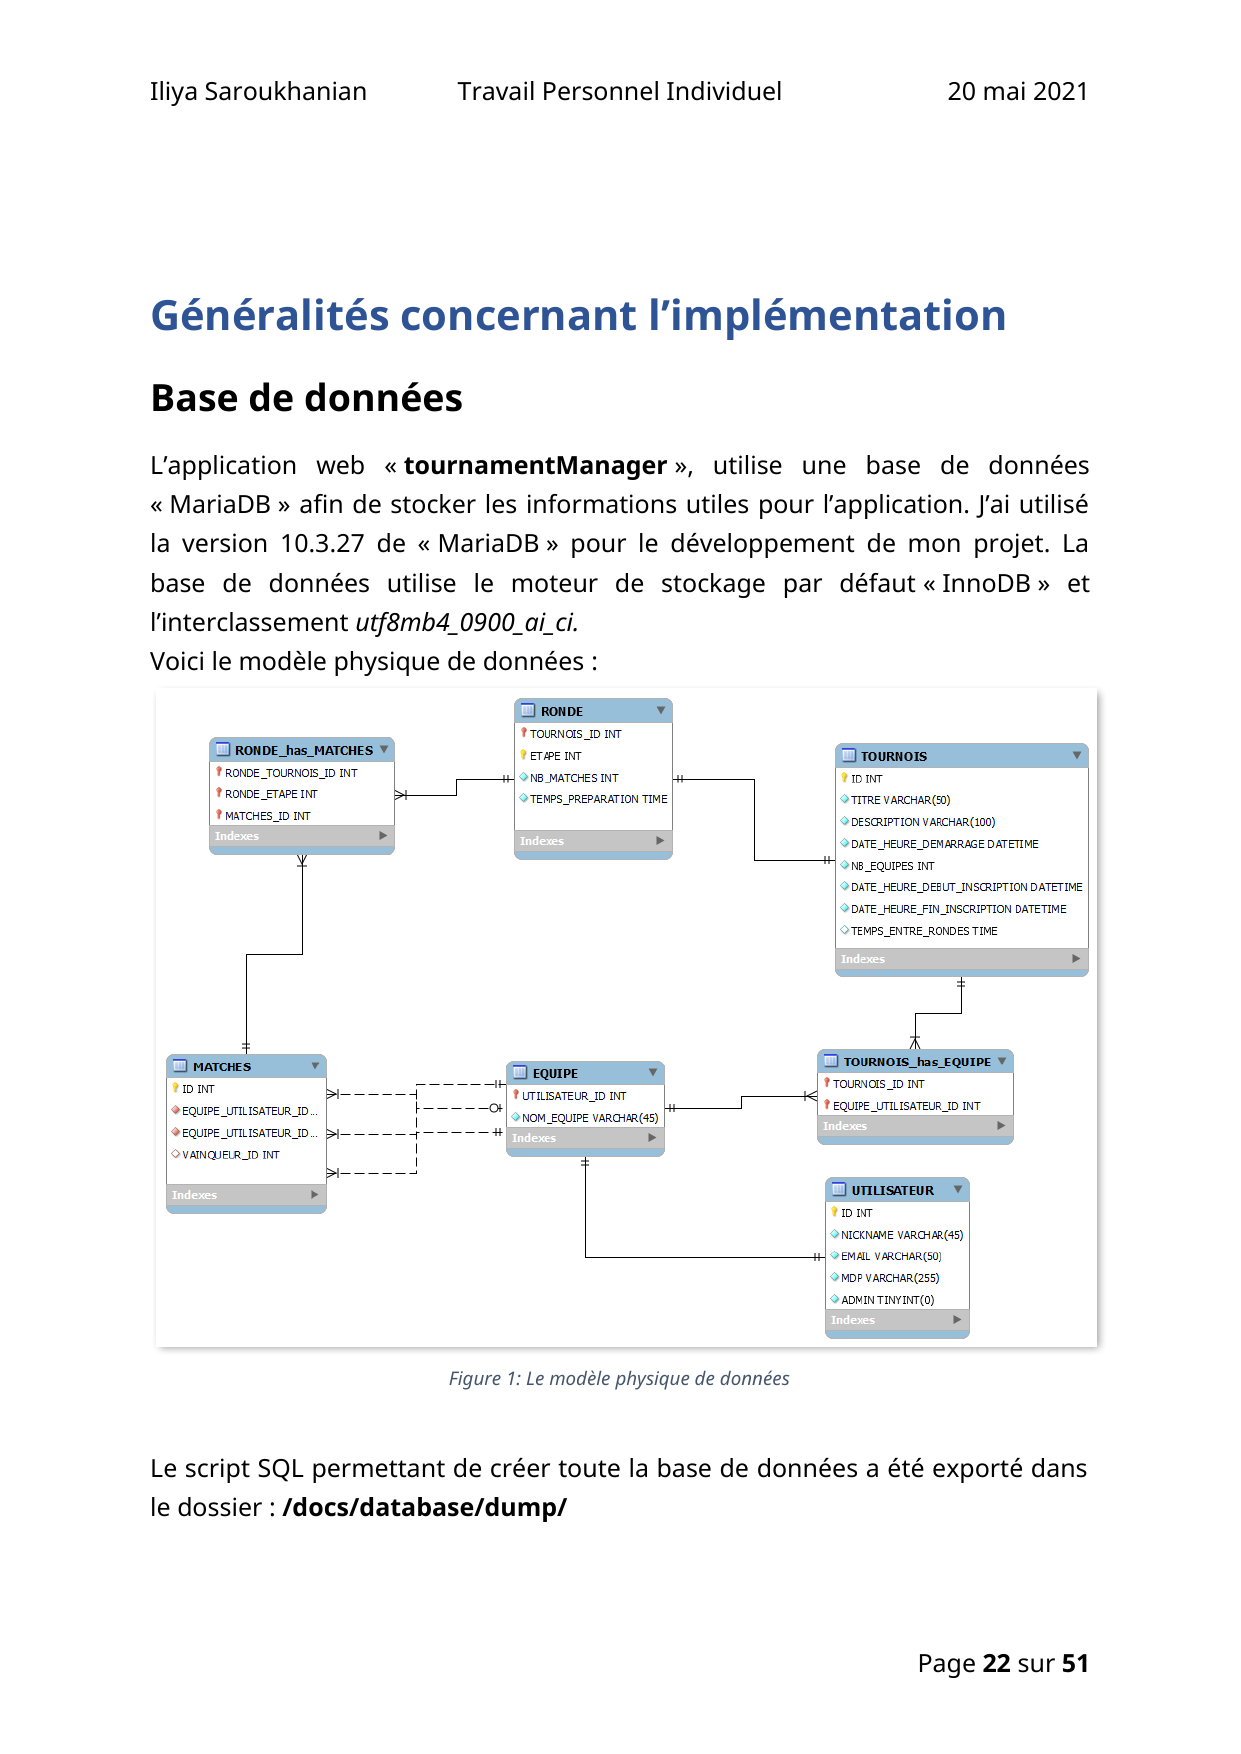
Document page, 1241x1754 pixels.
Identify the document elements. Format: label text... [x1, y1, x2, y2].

text L’application web « tournamentManager », utilise une base de données « MariaDB » afin de stocker les informations utiles pour l’application. J’ai utilisé la version 10.3.27 de « MariaDB » pour le développement de mon projet. La base de données utilise le moteur de stockage par défaut « InnoDB » et l’interclassement utf8mb4_0900_ai_ci. [150, 448, 1090, 638]
text Le script SQL permettant de créer toute la base de données a été exporté dans le dossier : /docs/database/dump/ [150, 1451, 1090, 1524]
picture [156, 688, 1097, 1347]
text Base de données [150, 371, 1090, 422]
text Généralités concernant l’implémentation [150, 286, 1090, 343]
text Voici le modèle physique de données : [150, 644, 1090, 678]
